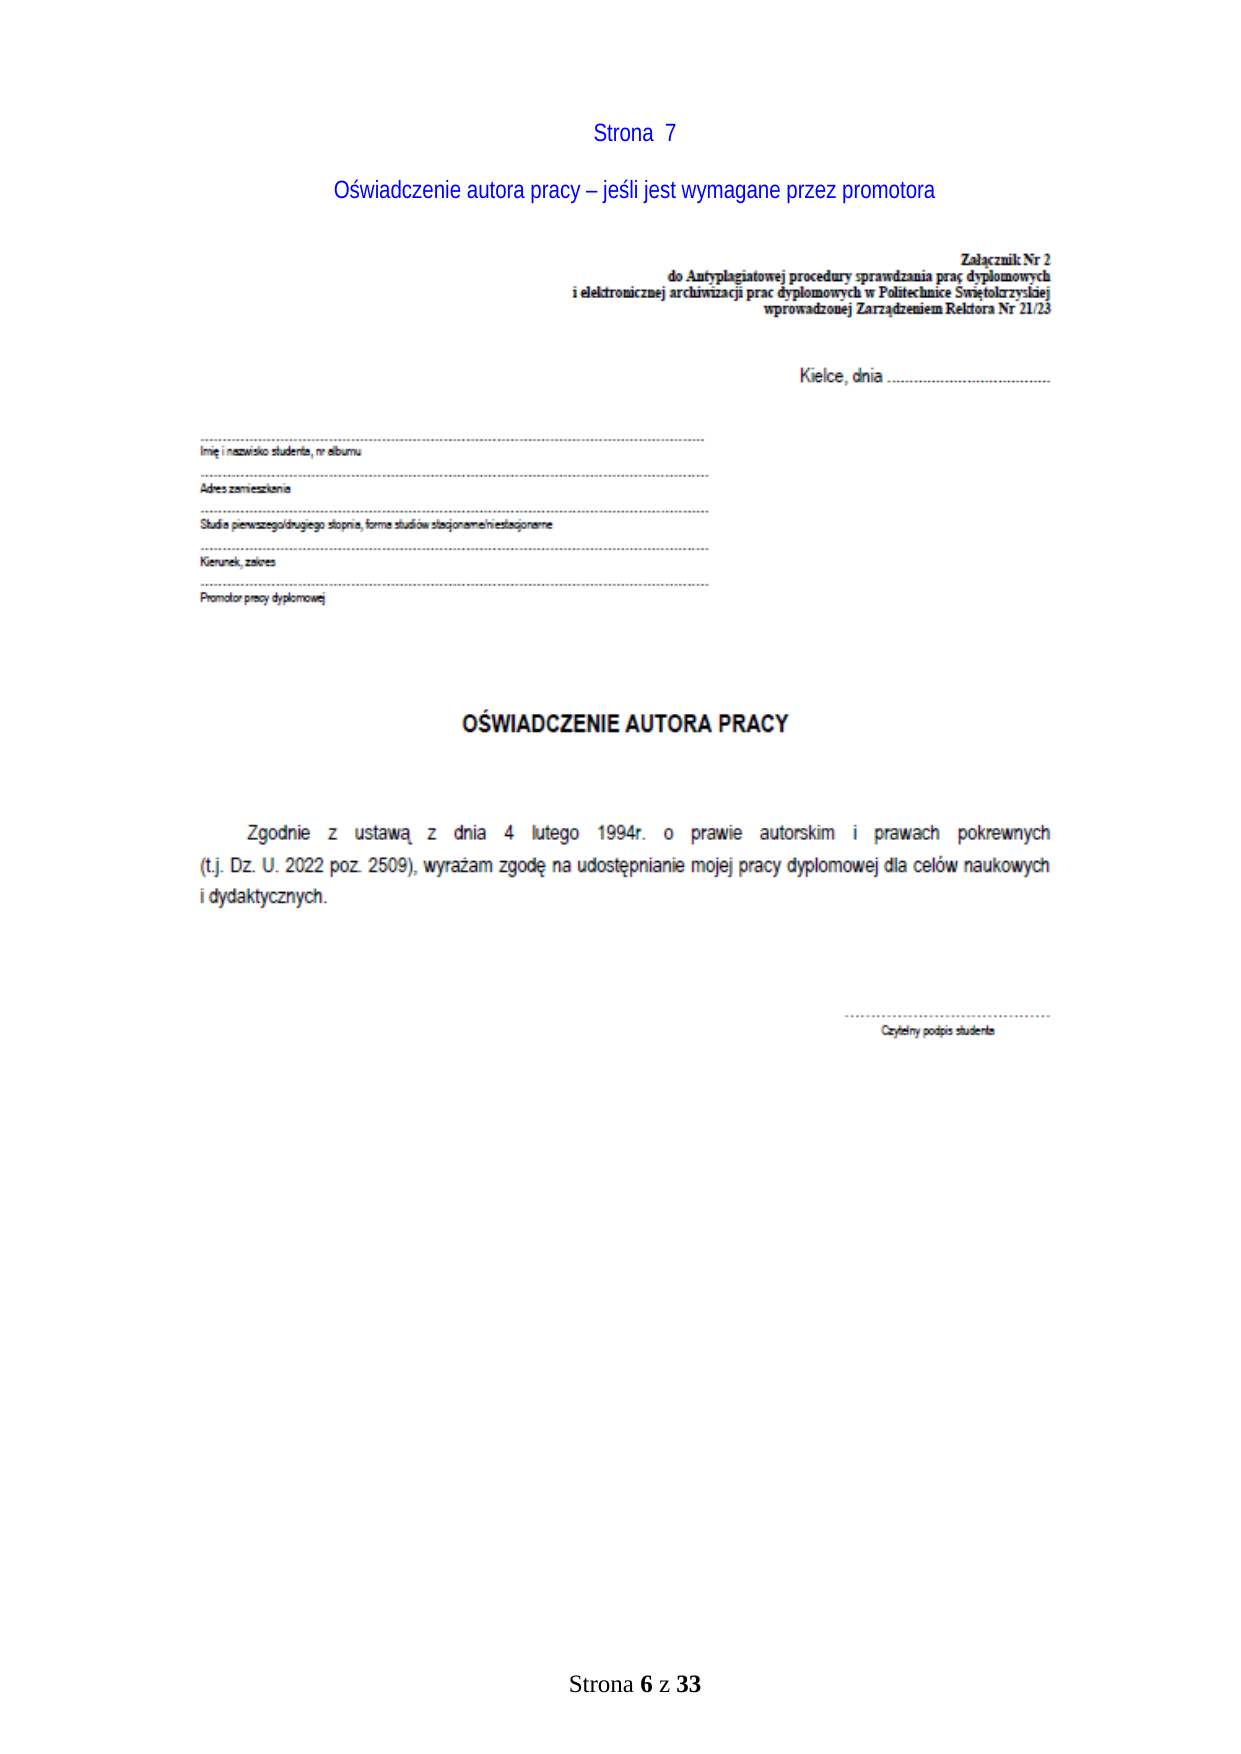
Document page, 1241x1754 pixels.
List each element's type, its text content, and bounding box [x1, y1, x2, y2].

text Strona 7 [177, 118, 1092, 147]
text Oświadczenie autora pracy – jeśli jest wymagane przez promotora [177, 175, 1092, 228]
